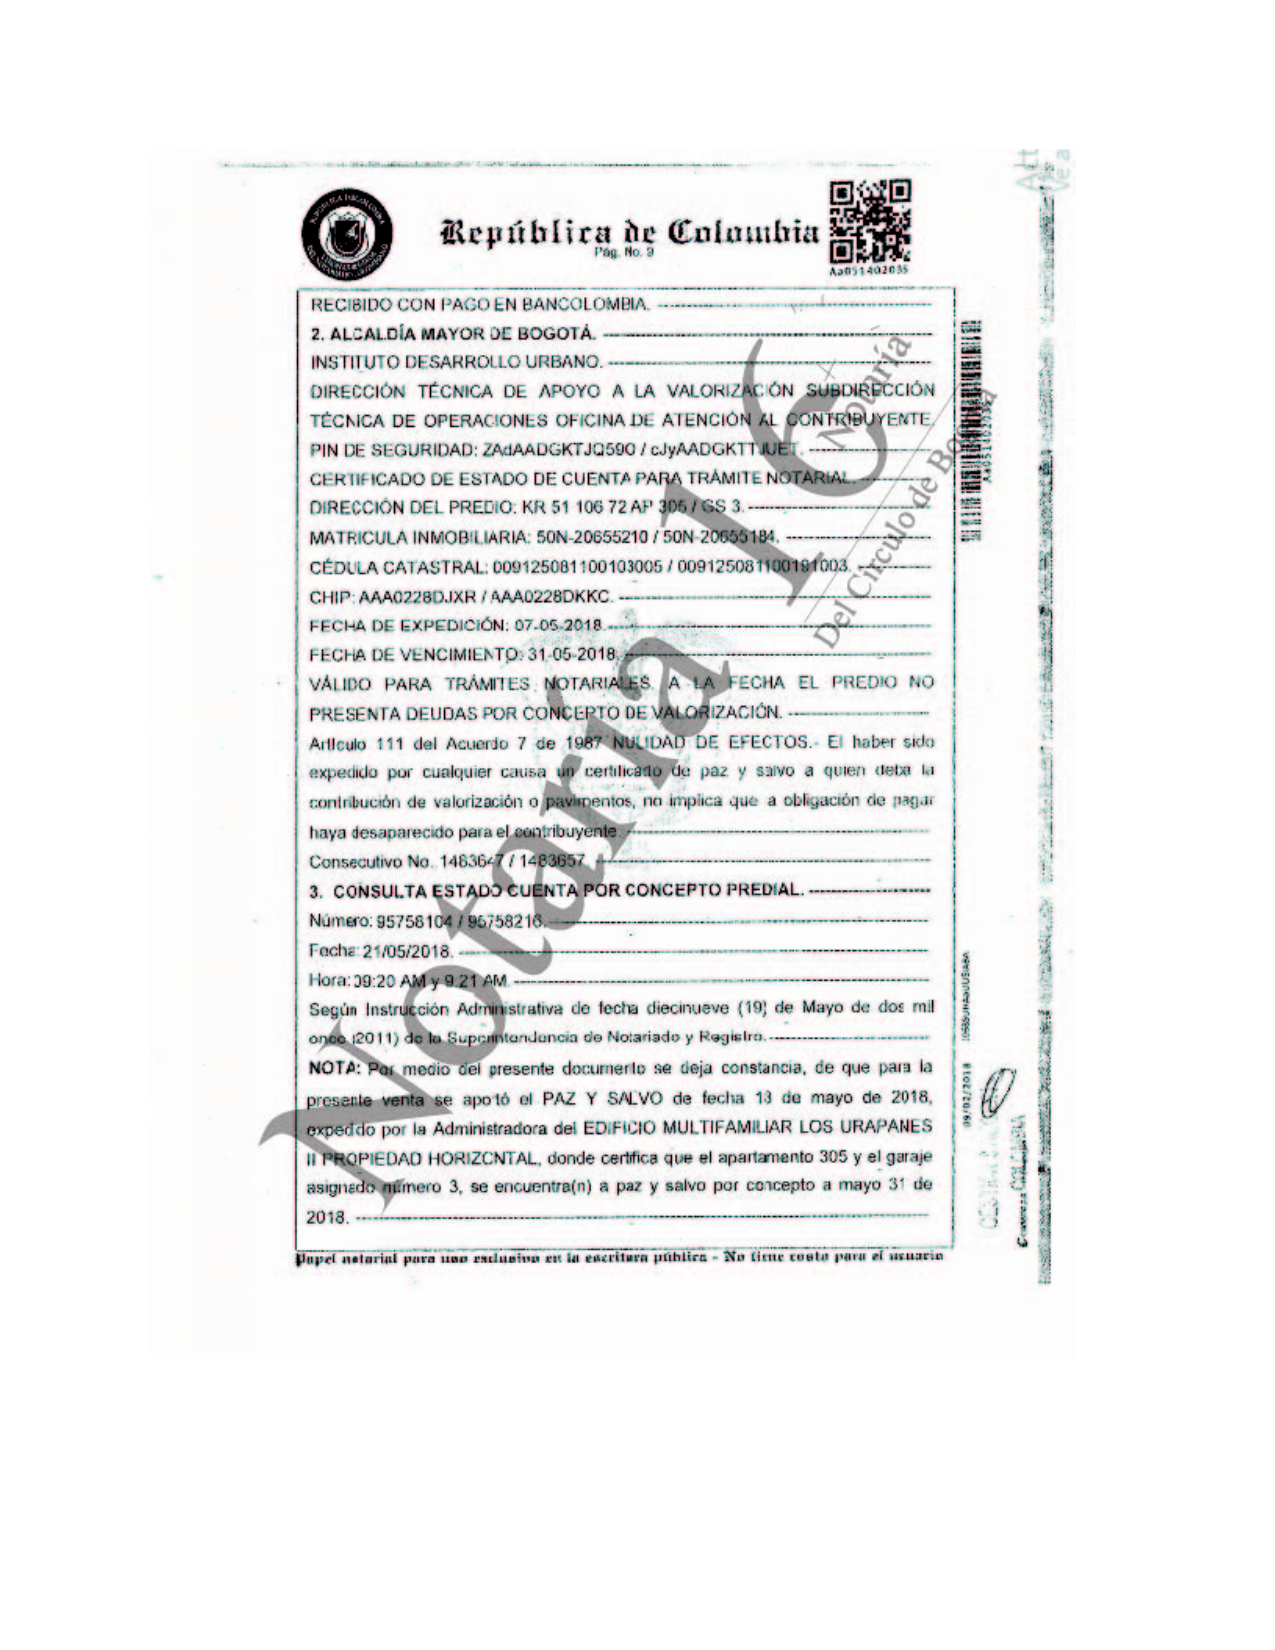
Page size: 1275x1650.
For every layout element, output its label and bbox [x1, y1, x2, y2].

picture [150, 149, 1076, 1360]
